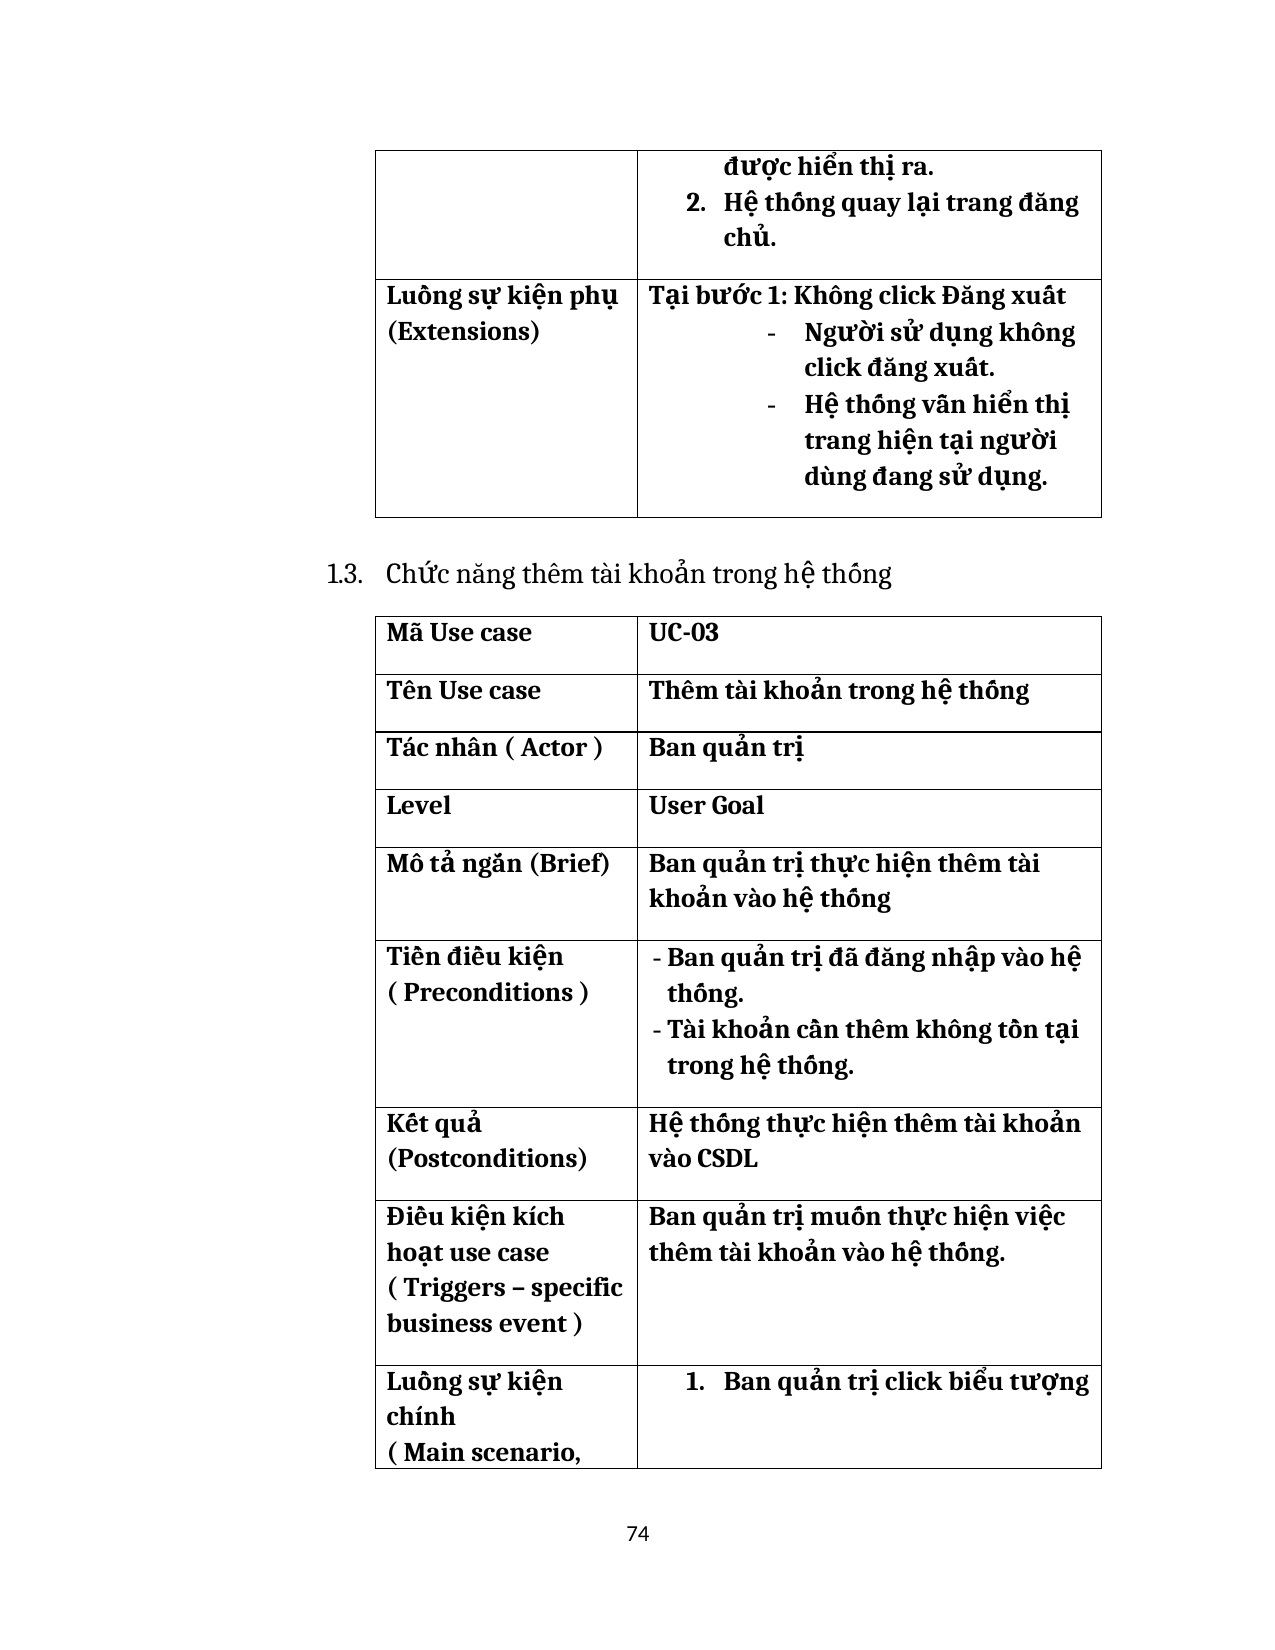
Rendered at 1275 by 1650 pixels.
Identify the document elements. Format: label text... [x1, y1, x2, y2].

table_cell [638, 151, 1101, 279]
table_cell Kết quả (Postconditions) [376, 1108, 637, 1200]
table_cell Tại bước 1: Không click Đăng xuất Người sử dụng không click đăng xuất. Hệ thống vẫn hiển thị trang hiện tại người dùng đang sử dụng. [638, 280, 1101, 517]
table_cell Ban quản trị thực hiện thêm tài khoản vào hệ thống [638, 848, 1101, 940]
table_cell Ban quản trị muốn thực hiện việc thêm tài khoản vào hệ thống. [638, 1201, 1101, 1365]
table_cell Ban quản trị [638, 733, 1101, 789]
table_cell Mô tả ngắn (Brief) [376, 848, 637, 940]
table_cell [376, 151, 637, 279]
table_cell Điều kiện kích hoạt use case ( Triggers – specific business event ) [376, 1201, 637, 1365]
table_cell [376, 1366, 637, 1468]
table_cell Level [376, 790, 637, 847]
table_cell Hệ thống thực hiện thêm tài khoản vào CSDL [638, 1108, 1101, 1200]
table_cell Thêm tài khoản trong hệ thống [638, 675, 1101, 731]
table_cell Tác nhân ( Actor ) [376, 733, 637, 789]
table_header Mã Use case [376, 617, 637, 674]
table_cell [638, 1366, 1101, 1468]
table_header UC-03 [638, 617, 1101, 674]
list Chức năng thêm tài khoản trong hệ thống [327, 557, 1125, 590]
table_cell Tên Use case [376, 675, 637, 731]
table_cell Tiền điều kiện ( Preconditions ) [376, 941, 637, 1107]
table_cell Ban quản trị đã đăng nhập vào hệ thống. Tài khoản cần thêm không tồn tại trong hệ thống. [638, 941, 1101, 1107]
table_cell User Goal [638, 790, 1101, 847]
table_cell Luồng sự kiện phụ (Extensions) [376, 280, 637, 517]
